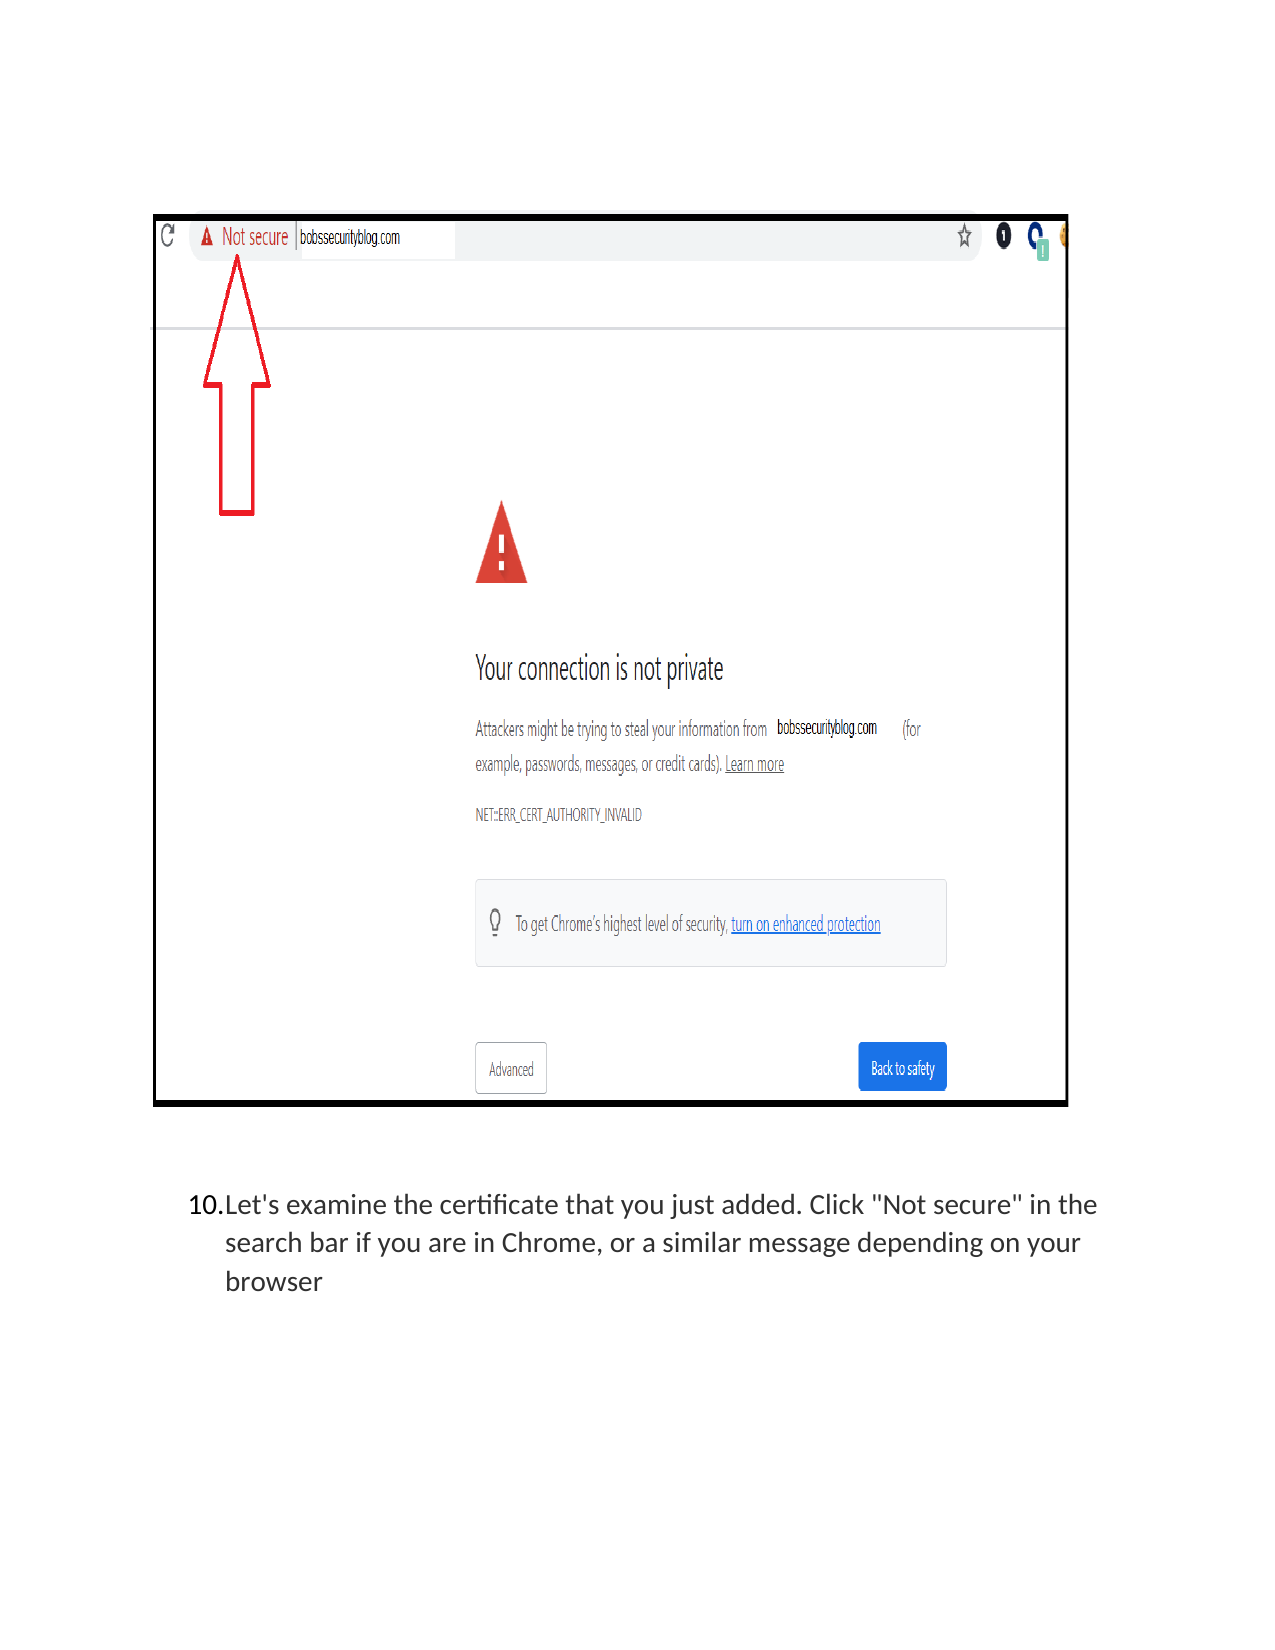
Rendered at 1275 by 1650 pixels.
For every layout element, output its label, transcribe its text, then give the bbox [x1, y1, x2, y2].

list Let's examine the certificate that you just added. Click "Not secure" in the search bar if you are in Chrome, or a similar message depending on your browser [187, 1186, 1125, 1299]
picture [150, 210, 1069, 1107]
